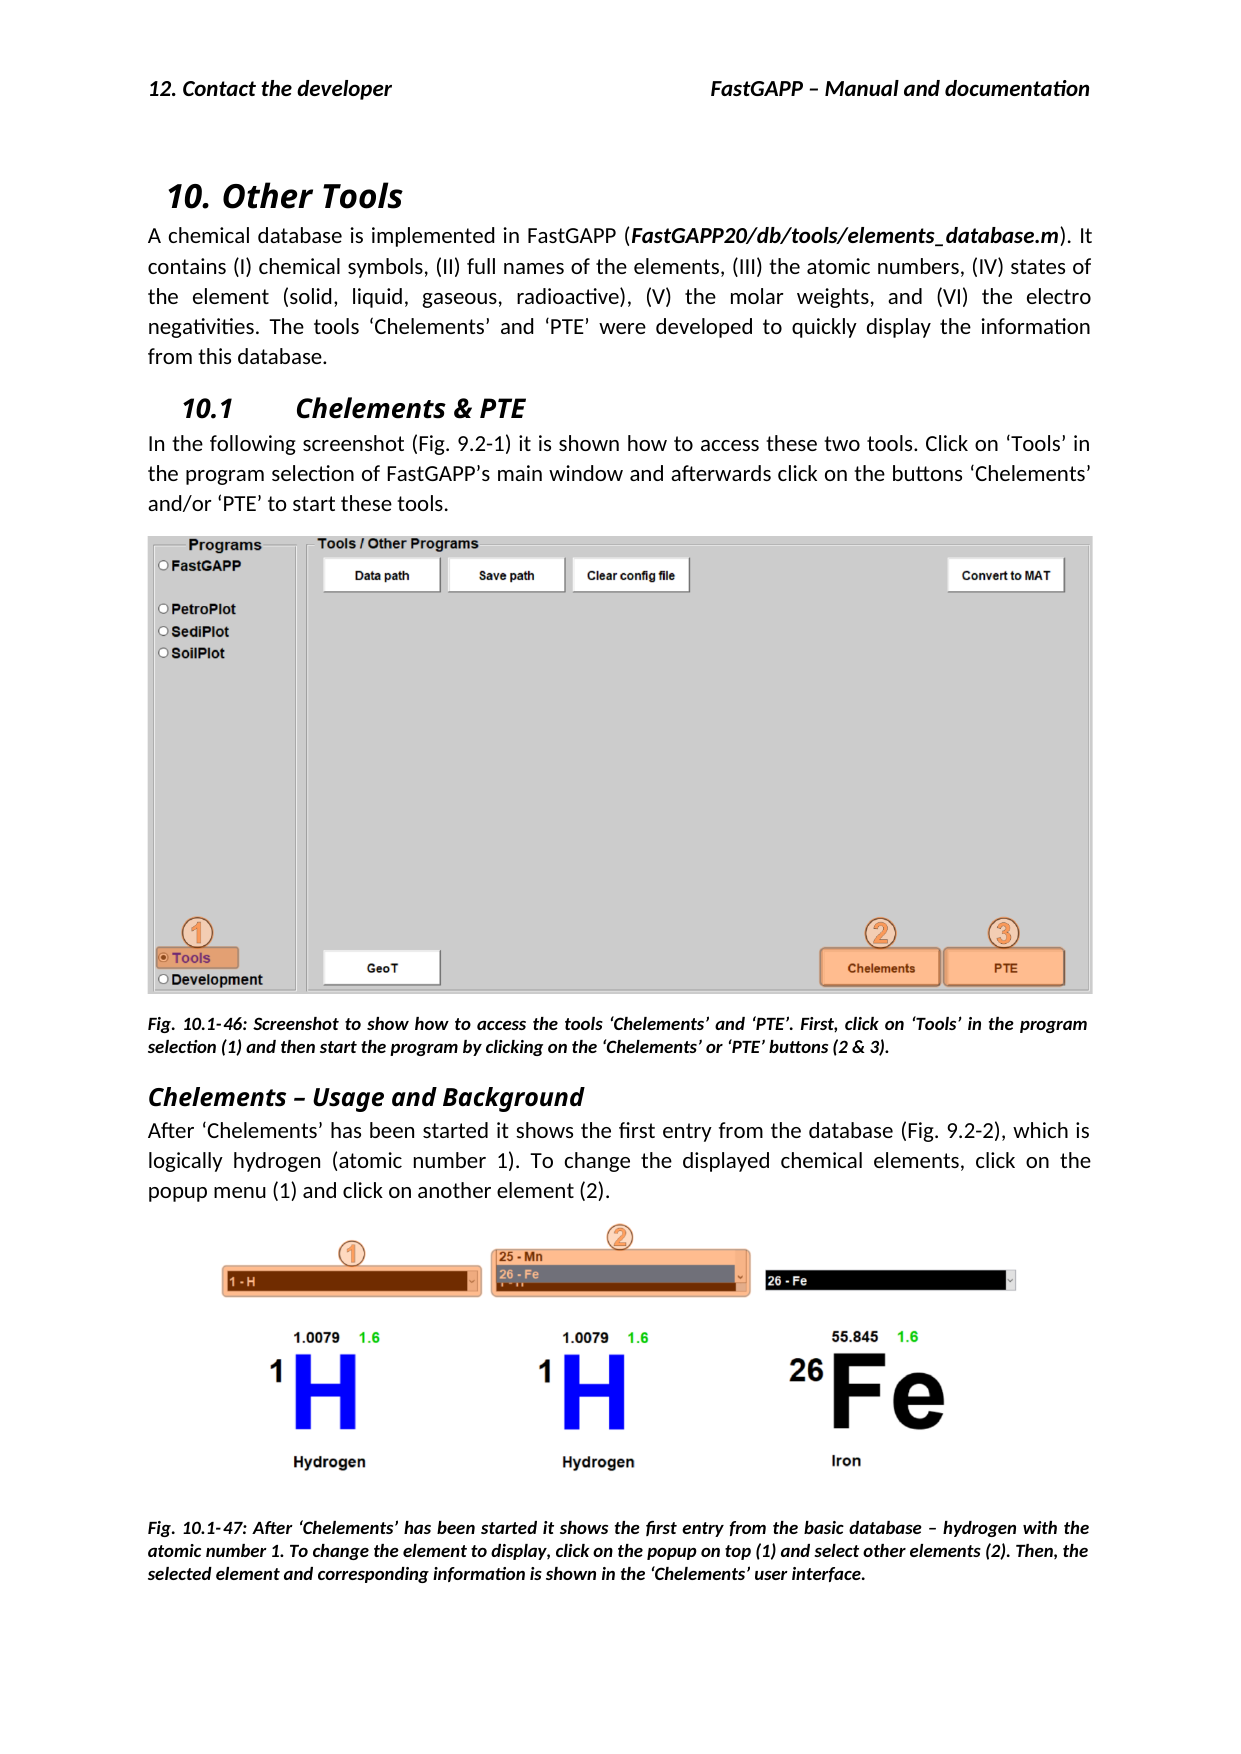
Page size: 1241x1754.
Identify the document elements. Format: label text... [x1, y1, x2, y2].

subtitle Chelements – Usage and Background [148, 1079, 1093, 1113]
subtitle Other Tools [165, 173, 1093, 218]
text In the following screenshot (Fig. 9.2-1) it is shown how to access these two tools. Click on ‘Tools’ in the program selection of FastGAPP’s main window and afterwards click on the buttons ‘Chelements’ and/or ‘PTE’ to start these tools. [148, 429, 1093, 517]
subtitle Chelements & PTE [181, 389, 1093, 426]
picture [221, 1223, 1019, 1497]
text After ‘Chelements’ has been started it shows the first entry from the database (Fig. 9.2-2), which is logically hydrogen (atomic number 1). To change the displayed chemical elements, click on the popup menu (1) and click on another element (2). [148, 1116, 1093, 1204]
text A chemical database is implemented in FastGAPP (FastGAPP20/db/tools/elements_database.m). It contains (I) chemical symbols, (II) full names of the elements, (III) the atomic numbers, (IV) states of the element (solid, liquid, gaseous, radioactive), (V) the molar weights, and (VI) the electro negativities. The tools ‘Chelements’ and ‘PTE’ were developed to quickly display the information from this database. [148, 222, 1093, 370]
picture [147, 536, 1093, 994]
